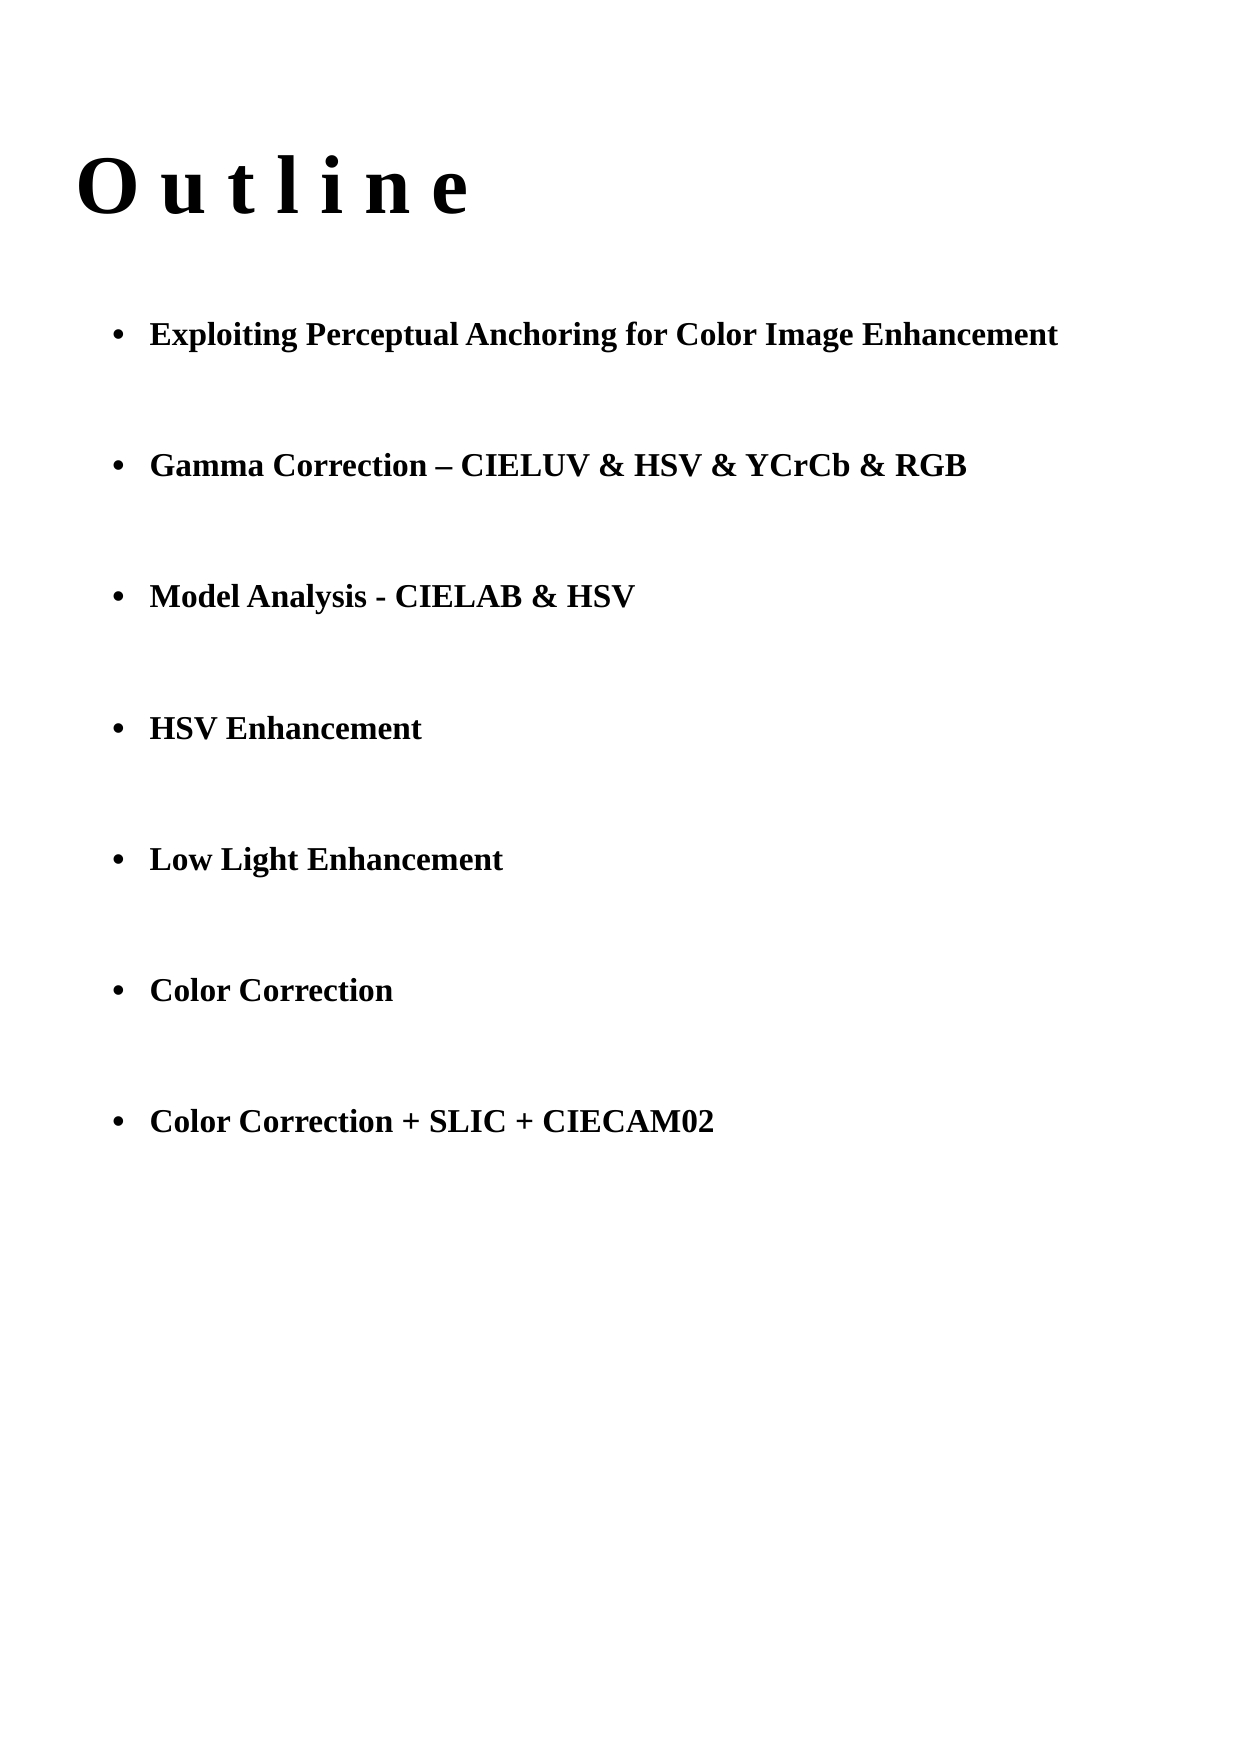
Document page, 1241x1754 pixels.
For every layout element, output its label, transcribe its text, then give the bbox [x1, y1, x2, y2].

list Exploiting Perceptual Anchoring for Color Image Enhancement [112, 296, 1165, 371]
text O u t l i n e [75, 127, 1165, 239]
list Gamma Correction – CIELUV & HSV & YCrCb & RGB [112, 427, 1165, 502]
list Low Light Enhancement [112, 821, 1165, 896]
list Color Correction + SLIC + CIECAM02 [112, 1083, 1165, 1158]
list Model Analysis - CIELAB & HSV [112, 558, 1165, 633]
list Color Correction [112, 952, 1165, 1027]
list HSV Enhancement [112, 689, 1165, 764]
